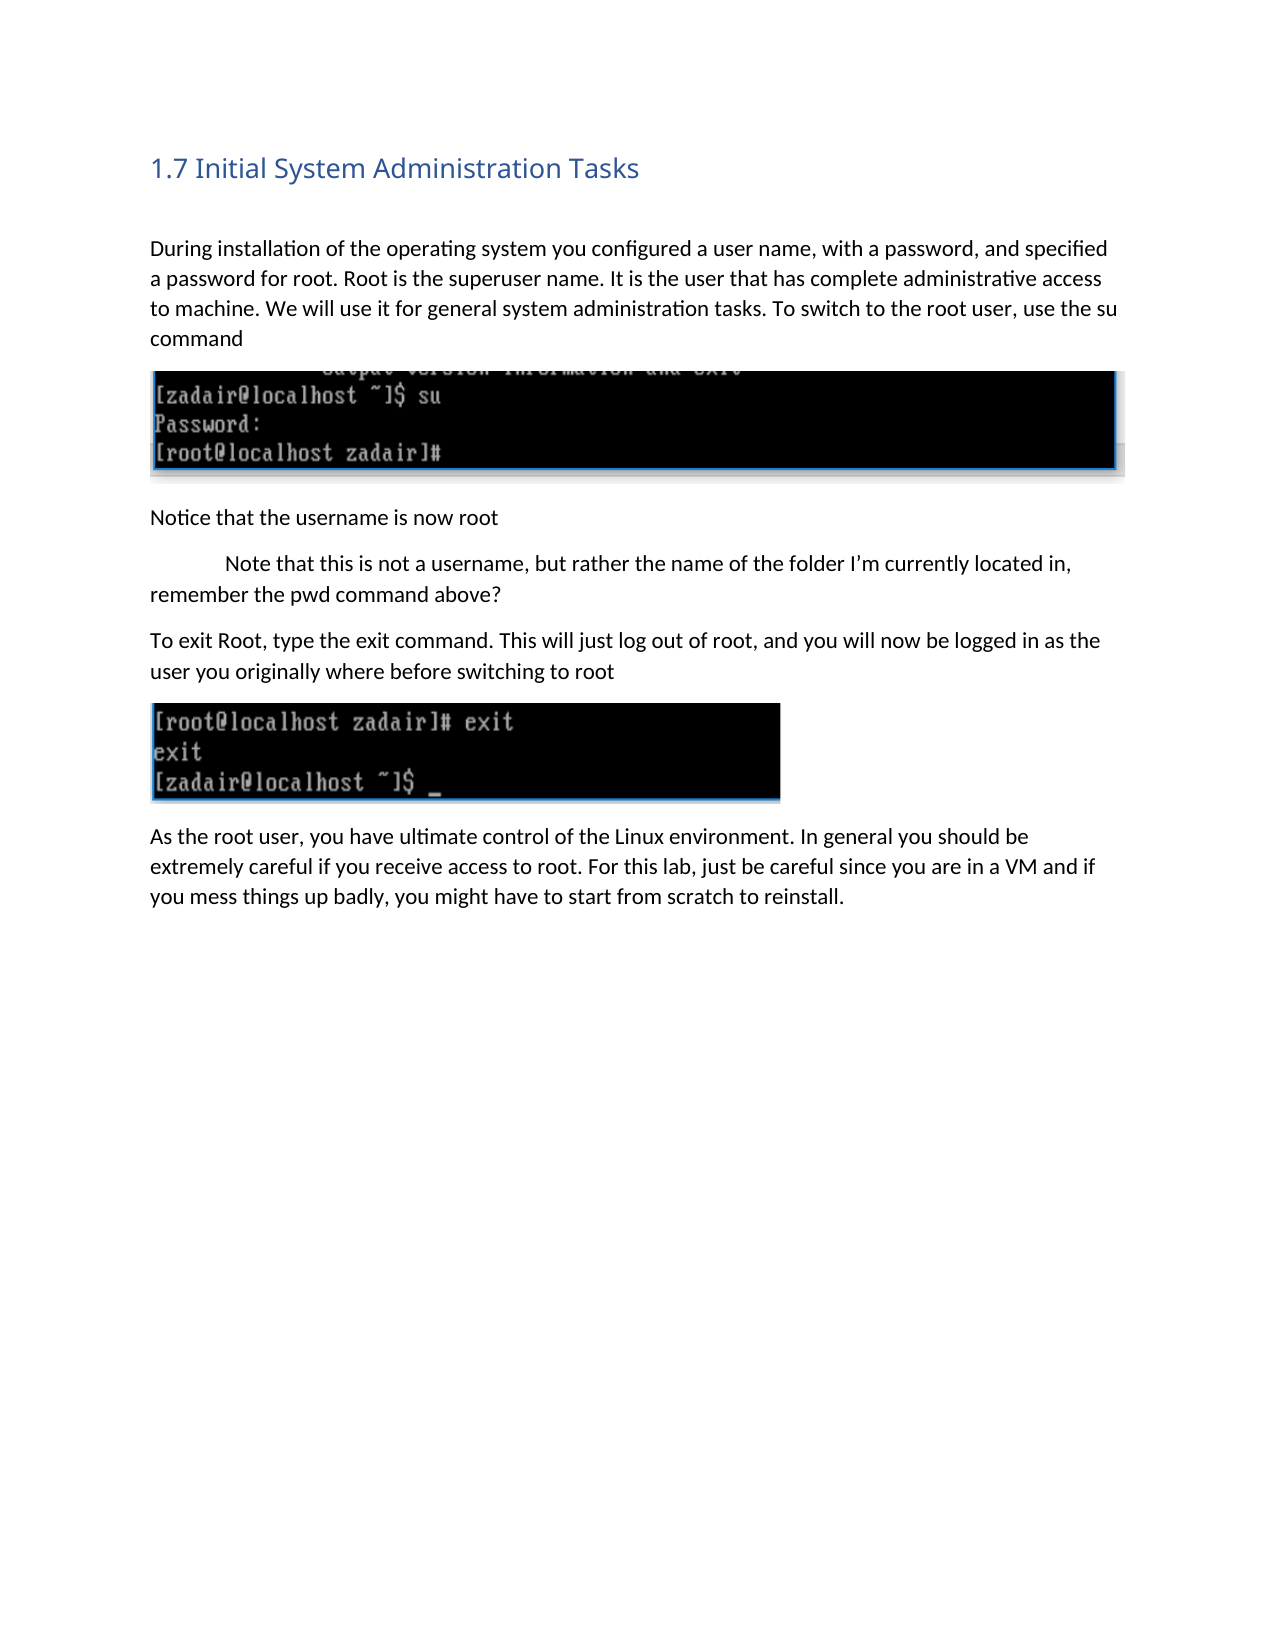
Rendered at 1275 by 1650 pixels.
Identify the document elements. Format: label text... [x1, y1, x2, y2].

text Note that this is not a username, but rather the name of the folder I’m currently located in, remember the pwd command above? [150, 549, 1125, 608]
picture [150, 703, 781, 804]
picture [150, 371, 1125, 484]
text To exit Root, type the exit command. This will just log out of root, and you will now be logged in as the user you originally where before switching to root [150, 627, 1125, 685]
text As the root user, you have ultimate control of the Linux environment. In general you should be extremely careful if you receive access to root. For this lab, just be careful since you are in a VM and if you mess things up badly, you might have to start from scratch to reinstall. [150, 822, 1125, 910]
text During installation of the operating system you configured a user name, with a password, and specified a password for root. Root is the superuser name. It is the user that has complete administrative access to machine. We will use it for general system administration tasks. To switch to the root user, use the su command [150, 234, 1125, 352]
text Notice that the username is now root [150, 503, 1125, 531]
subtitle 1.7 Initial System Administration Tasks [150, 150, 1125, 187]
